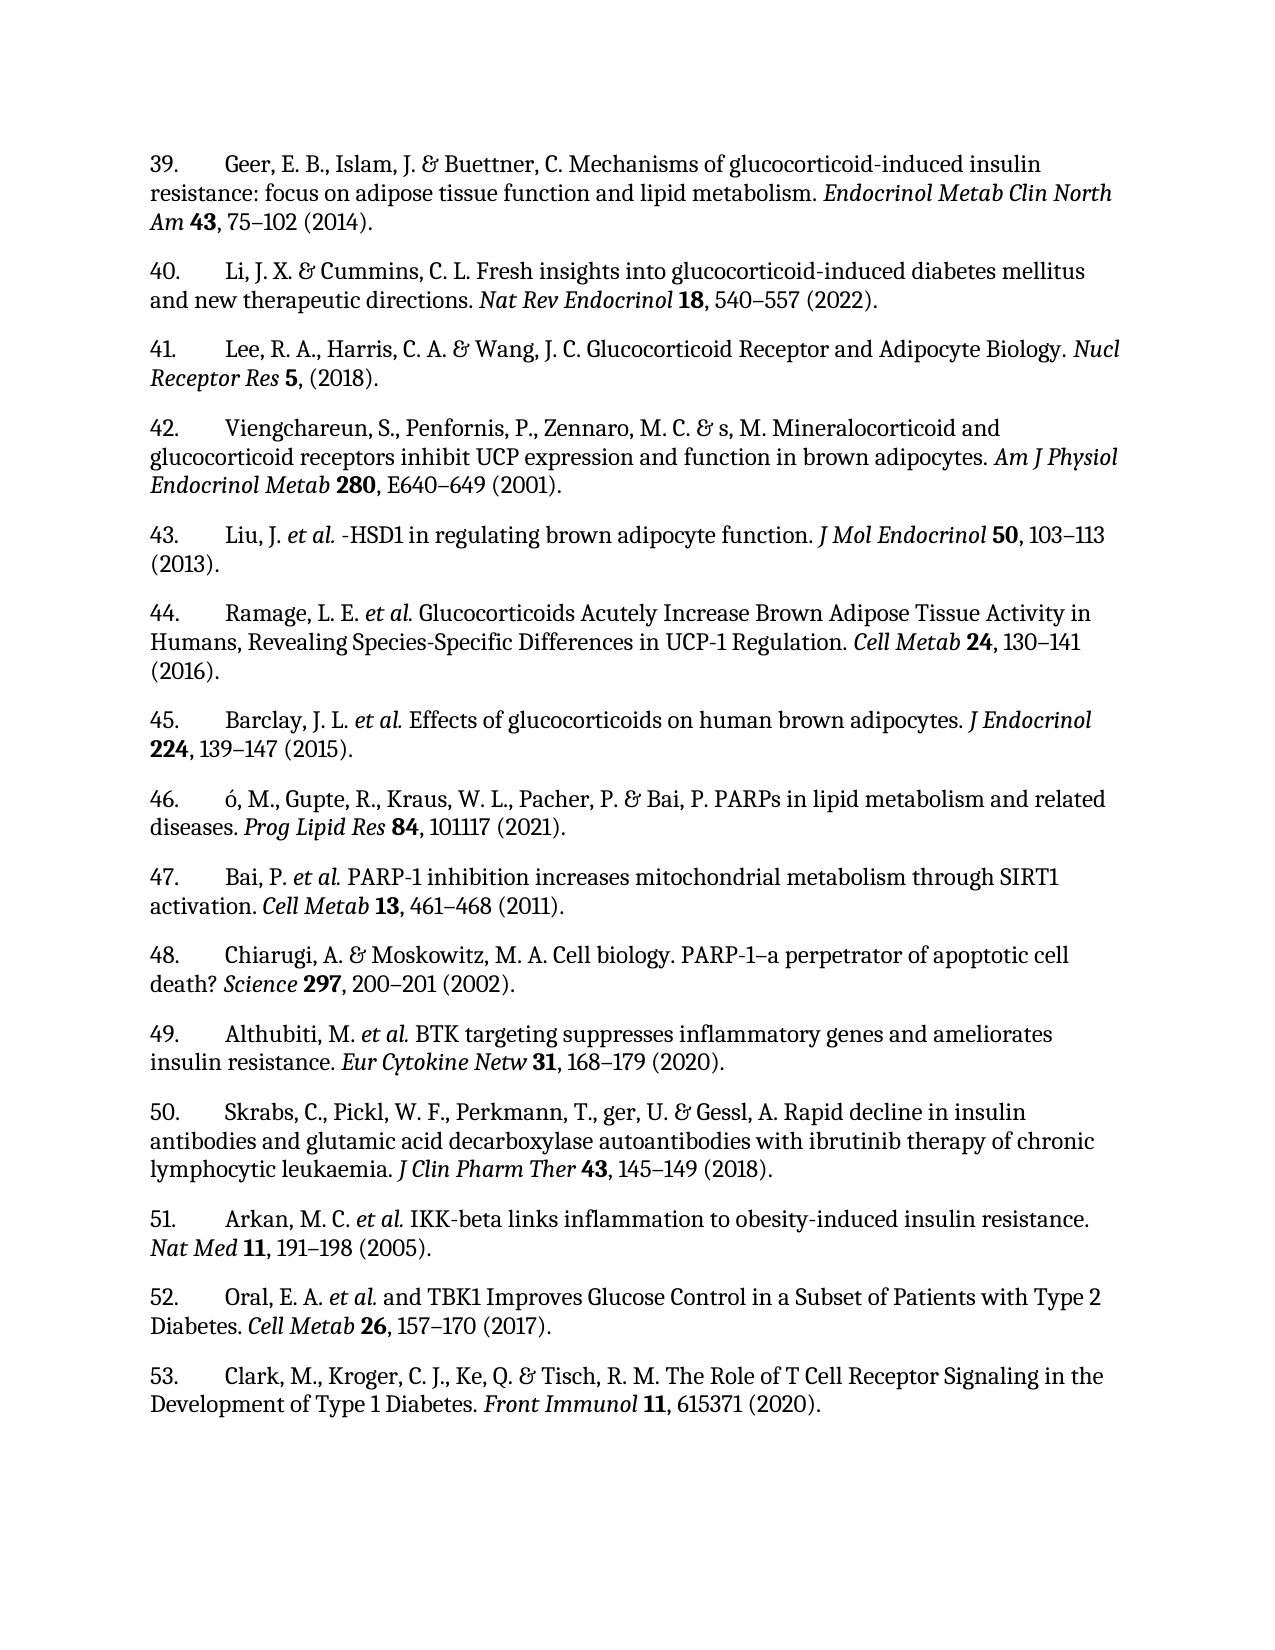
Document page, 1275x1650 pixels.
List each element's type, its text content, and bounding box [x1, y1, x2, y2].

text 43. Liu, J. et al. -HSD1 in regulating brown adipocyte function. J Mol Endocrinol 50, 103–113 (2013). [150, 521, 1125, 578]
text 44. Ramage, L. E. et al. Glucocorticoids Acutely Increase Brown Adipose Tissue Activity in Humans, Revealing Species-Specific Differences in UCP-1 Regulation. Cell Metab 24, 130–141 (2016). [150, 599, 1125, 685]
text 46. ó, M., Gupte, R., Kraus, W. L., Pacher, P. & Bai, P. PARPs in lipid metabolism and related diseases. Prog Lipid Res 84, 101117 (2021). [150, 784, 1125, 842]
text 45. Barclay, J. L. et al. Effects of glucocorticoids on human brown adipocytes. J Endocrinol 224, 139–147 (2015). [150, 706, 1125, 764]
text 47. Bai, P. et al. PARP-1 inhibition increases mitochondrial metabolism through SIRT1 activation. Cell Metab 13, 461–468 (2011). [150, 863, 1125, 920]
text 50. Skrabs, C., Pickl, W. F., Perkmann, T., ger, U. & Gessl, A. Rapid decline in insulin antibodies and glutamic acid decarboxylase autoantibodies with ibrutinib therapy of chronic lymphocytic leukaemia. J Clin Pharm Ther 43, 145–149 (2018). [150, 1098, 1125, 1184]
text 53. Clark, M., Kroger, C. J., Ke, Q. & Tisch, R. M. The Role of T Cell Receptor Signaling in the Development of Type 1 Diabetes. Front Immunol 11, 615371 (2020). [150, 1362, 1125, 1419]
text 49. Althubiti, M. et al. BTK targeting suppresses inflammatory genes and ameliorates insulin resistance. Eur Cytokine Netw 31, 168–179 (2020). [150, 1019, 1125, 1077]
text 51. Arkan, M. C. et al. IKK-beta links inflammation to obesity-induced insulin resistance. Nat Med 11, 191–198 (2005). [150, 1205, 1125, 1262]
text 42. Viengchareun, S., Penfornis, P., Zennaro, M. C. & s, M. Mineralocorticoid and glucocorticoid receptors inhibit UCP expression and function in brown adipocytes. Am J Physiol Endocrinol Metab 280, E640–649 (2001). [150, 414, 1125, 500]
text 40. Li, J. X. & Cummins, C. L. Fresh insights into glucocorticoid-induced diabetes mellitus and new therapeutic directions. Nat Rev Endocrinol 18, 540–557 (2022). [150, 257, 1125, 314]
text 48. Chiarugi, A. & Moskowitz, M. A. Cell biology. PARP-1–a perpetrator of apoptotic cell death? Science 297, 200–201 (2002). [150, 941, 1125, 999]
text 39. Geer, E. B., Islam, J. & Buettner, C. Mechanisms of glucocorticoid-induced insulin resistance: focus on adipose tissue function and lipid metabolism. Endocrinol Metab Clin North Am 43, 75–102 (2014). [150, 150, 1125, 236]
text 41. Lee, R. A., Harris, C. A. & Wang, J. C. Glucocorticoid Receptor and Adipocyte Biology. Nucl Receptor Res 5, (2018). [150, 335, 1125, 393]
text 52. Oral, E. A. et al. and TBK1 Improves Glucose Control in a Subset of Patients with Type 2 Diabetes. Cell Metab 26, 157–170 (2017). [150, 1283, 1125, 1341]
